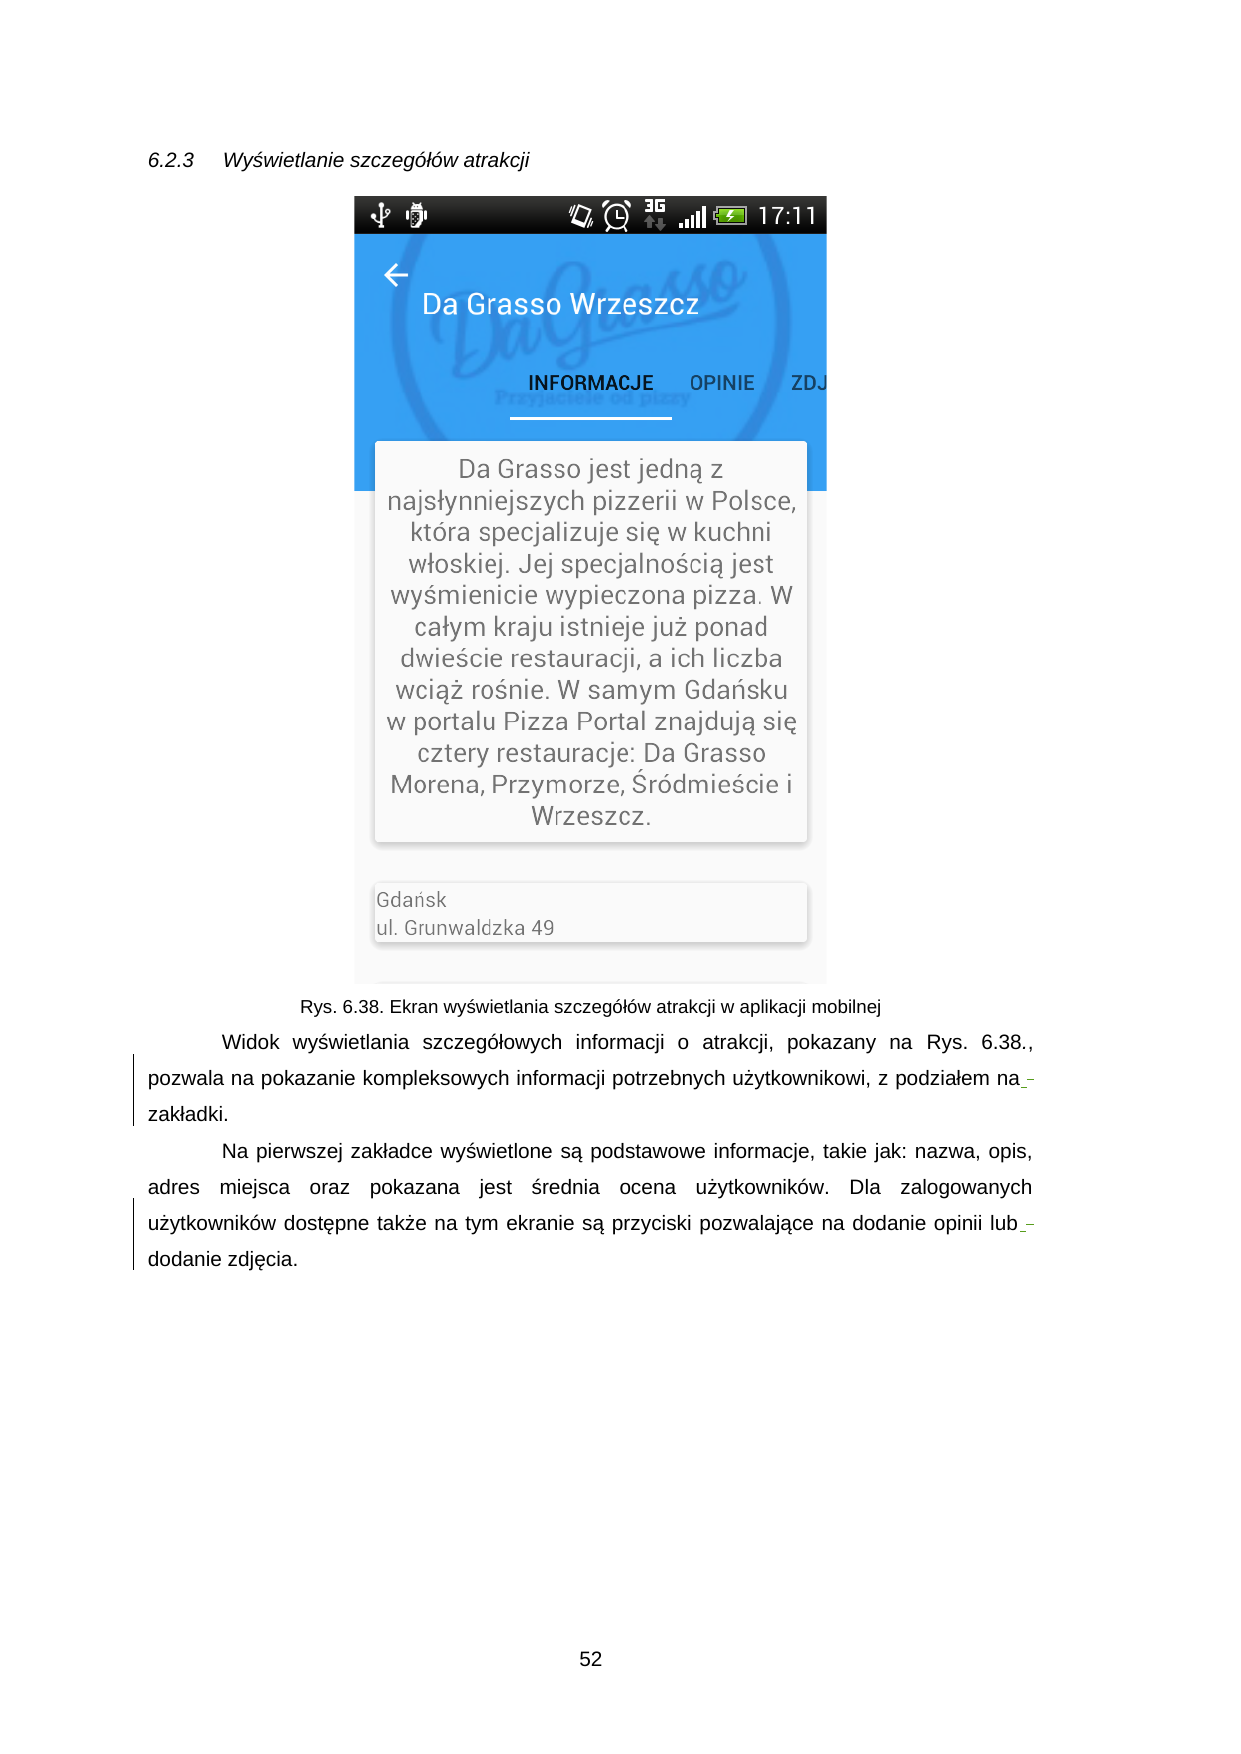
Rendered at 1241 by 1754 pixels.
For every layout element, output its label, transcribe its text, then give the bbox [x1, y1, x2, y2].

text Widok wyświetlania szczegółowych informacji o atrakcji, pokazany na ., pozwala na pokazanie kompleksowych informacji potrzebnych użytkownikowi, z podziałem nazakładki. [148, 1030, 1033, 1126]
text Na pierwszej zakładce wyświetlone są podstawowe informacje, takie jak: nazwa, opis, adres miejsca oraz pokazana jest średnia ocena użytkowników. Dla zalogowanych użytkowników dostępne także na tym ekranie są przyciski pozwalające na dodanie opinii lubdodanie zdjęcia. [148, 1138, 1033, 1270]
picture [354, 196, 827, 984]
subtitle Wyświetlanie szczegółów atrakcji [148, 148, 1033, 172]
